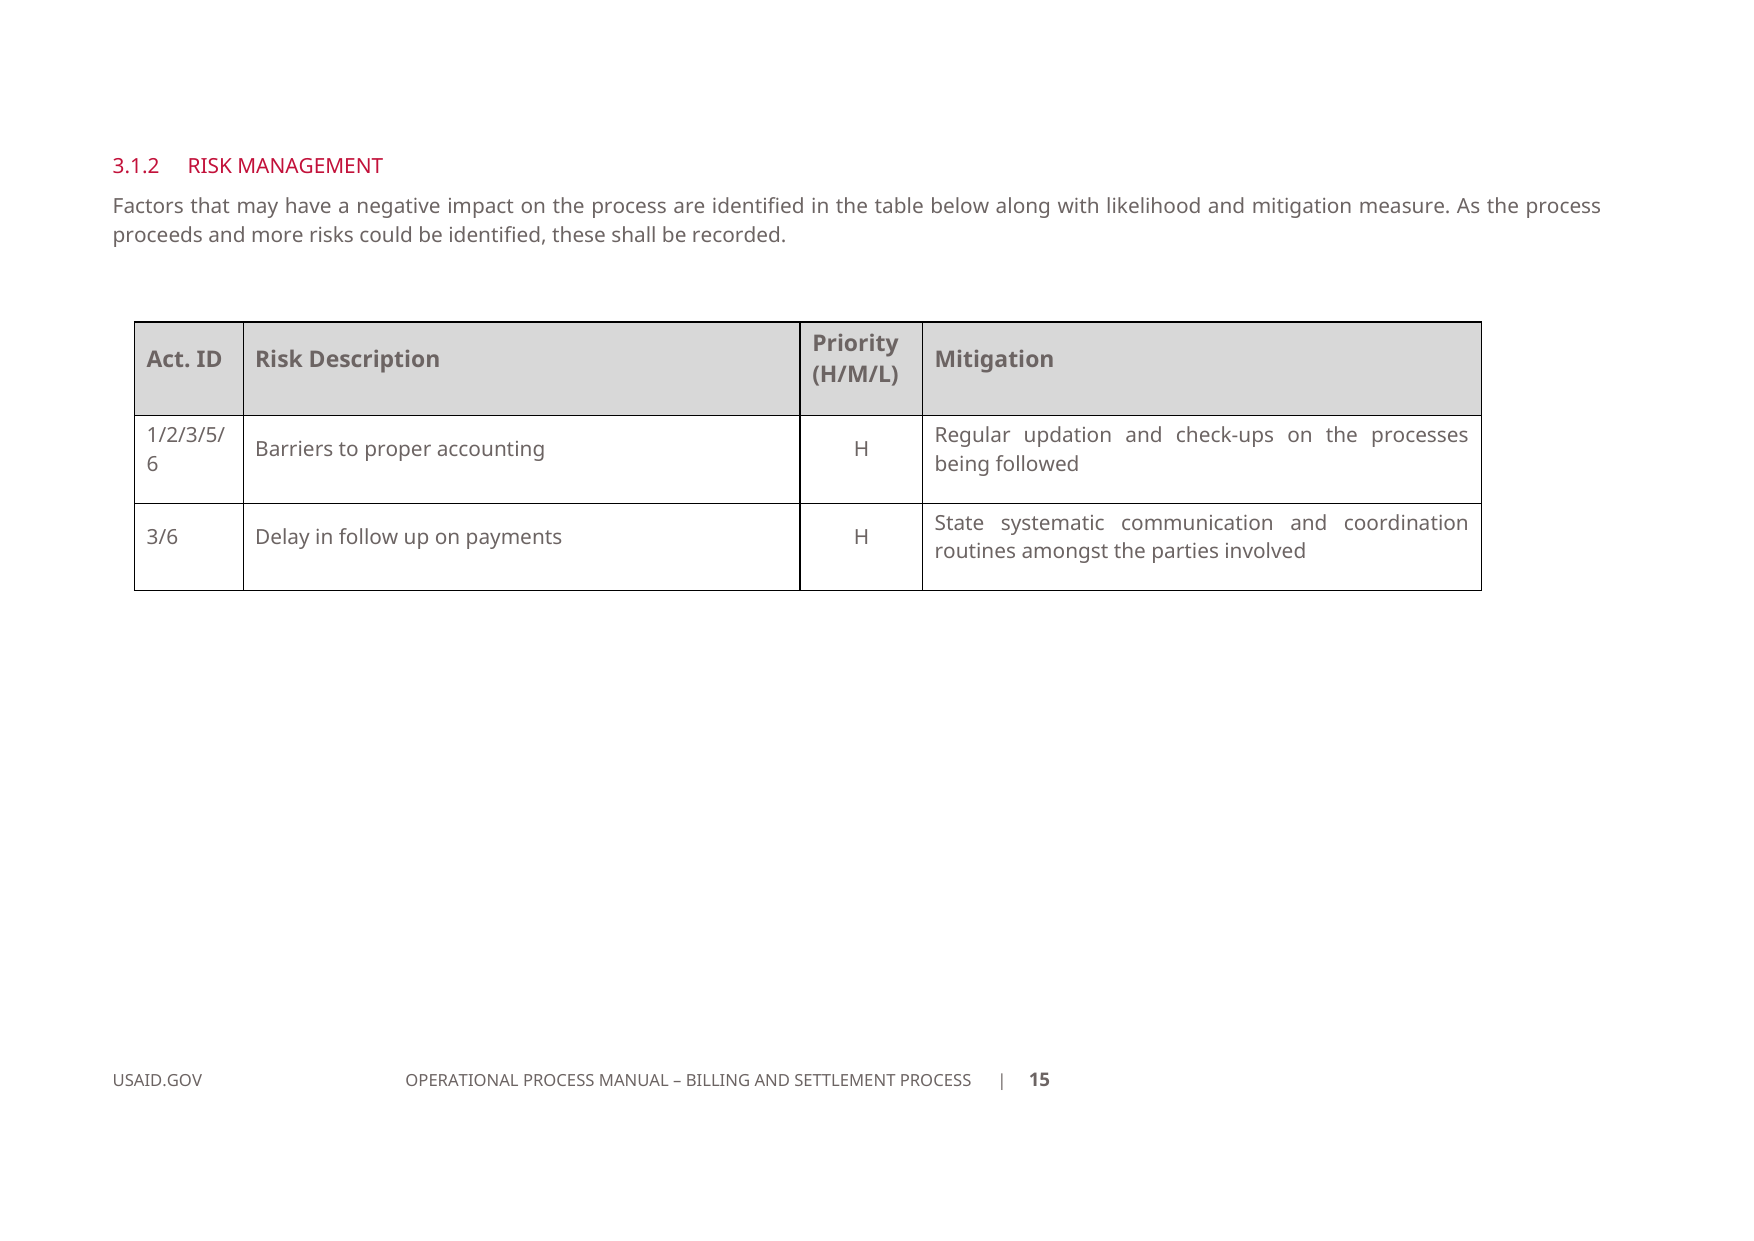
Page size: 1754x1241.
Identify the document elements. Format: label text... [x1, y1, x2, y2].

subtitle Risk Management [112, 150, 1604, 179]
table_cell 1/2/3/5/6 [135, 416, 243, 502]
table_header Mitigation [923, 323, 1481, 415]
table_cell Regular updation and check-ups on the processes being followed [923, 416, 1481, 502]
table_header Risk Description [244, 323, 799, 415]
table_cell Delay in follow up on payments [244, 504, 799, 590]
table_header Act. ID [135, 323, 243, 415]
table_cell H [801, 504, 922, 590]
text Factors that may have a negative impact on the process are identified in the table below along with likelihood and mitigation measure. As the process proceeds and more risks could be identified, these shall be recorded. [112, 192, 1604, 248]
table_cell State systematic communication and coordination routines amongst the parties involved [923, 504, 1481, 590]
table_cell 3/6 [135, 504, 243, 590]
table_cell Barriers to proper accounting [244, 416, 799, 502]
table_cell H [801, 416, 922, 502]
table_header Priority (H/M/L) [801, 323, 922, 415]
